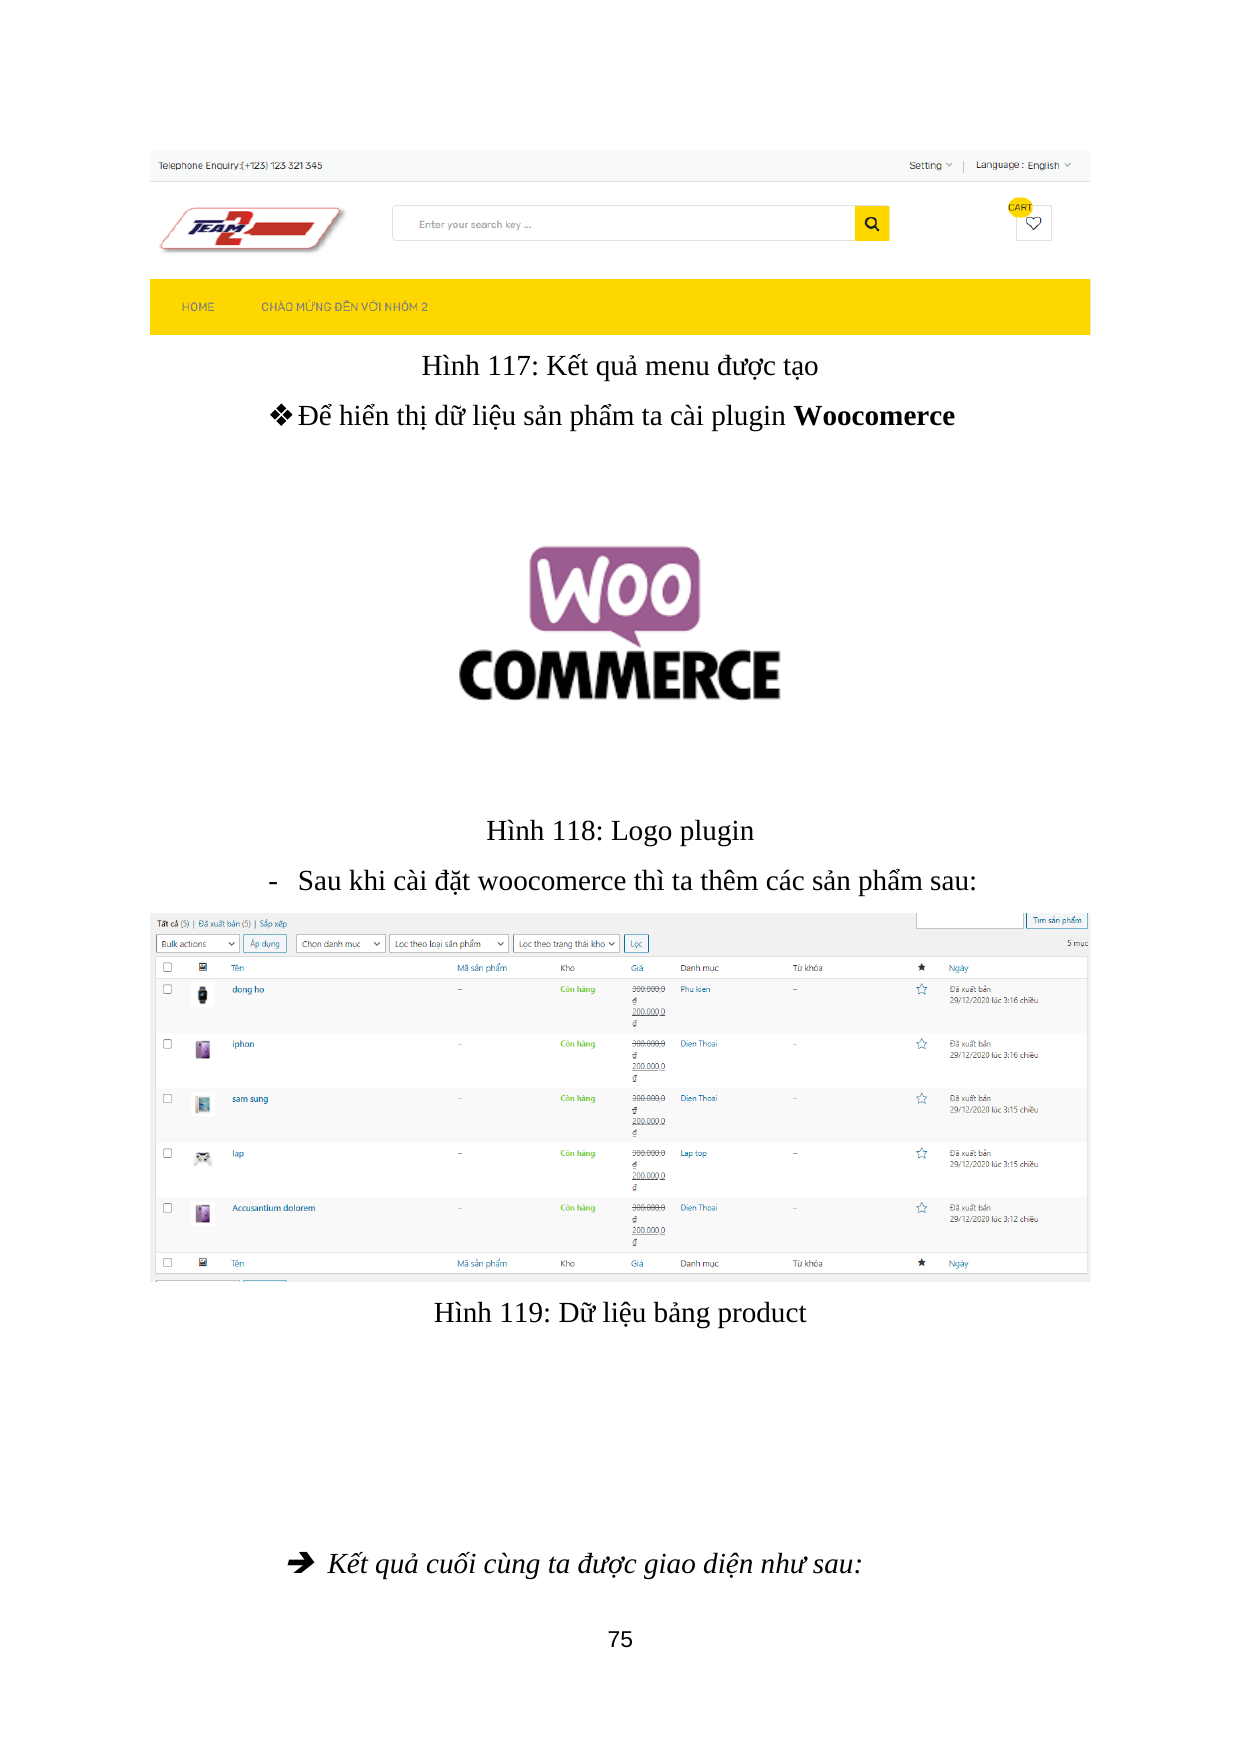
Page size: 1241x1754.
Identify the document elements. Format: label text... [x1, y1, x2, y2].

picture [150, 913, 1091, 1282]
list Sau khi cài đặt woocomerce thì ta thêm các sản phẩm sau: [268, 863, 1090, 897]
list Kết quả cuối cùng ta được giao diện như sau: [283, 1546, 1090, 1580]
picture [444, 448, 796, 800]
list Hình 118: Logo plugin [150, 813, 1090, 847]
list Để hiển thị dữ liệu sản phẩm ta cài plugin Woocomerce [268, 398, 1090, 432]
list Hình 119: Dữ liệu bảng product [150, 1295, 1090, 1328]
picture [150, 150, 1091, 335]
list Hình 117: Kết quả menu được tạo [150, 348, 1090, 381]
